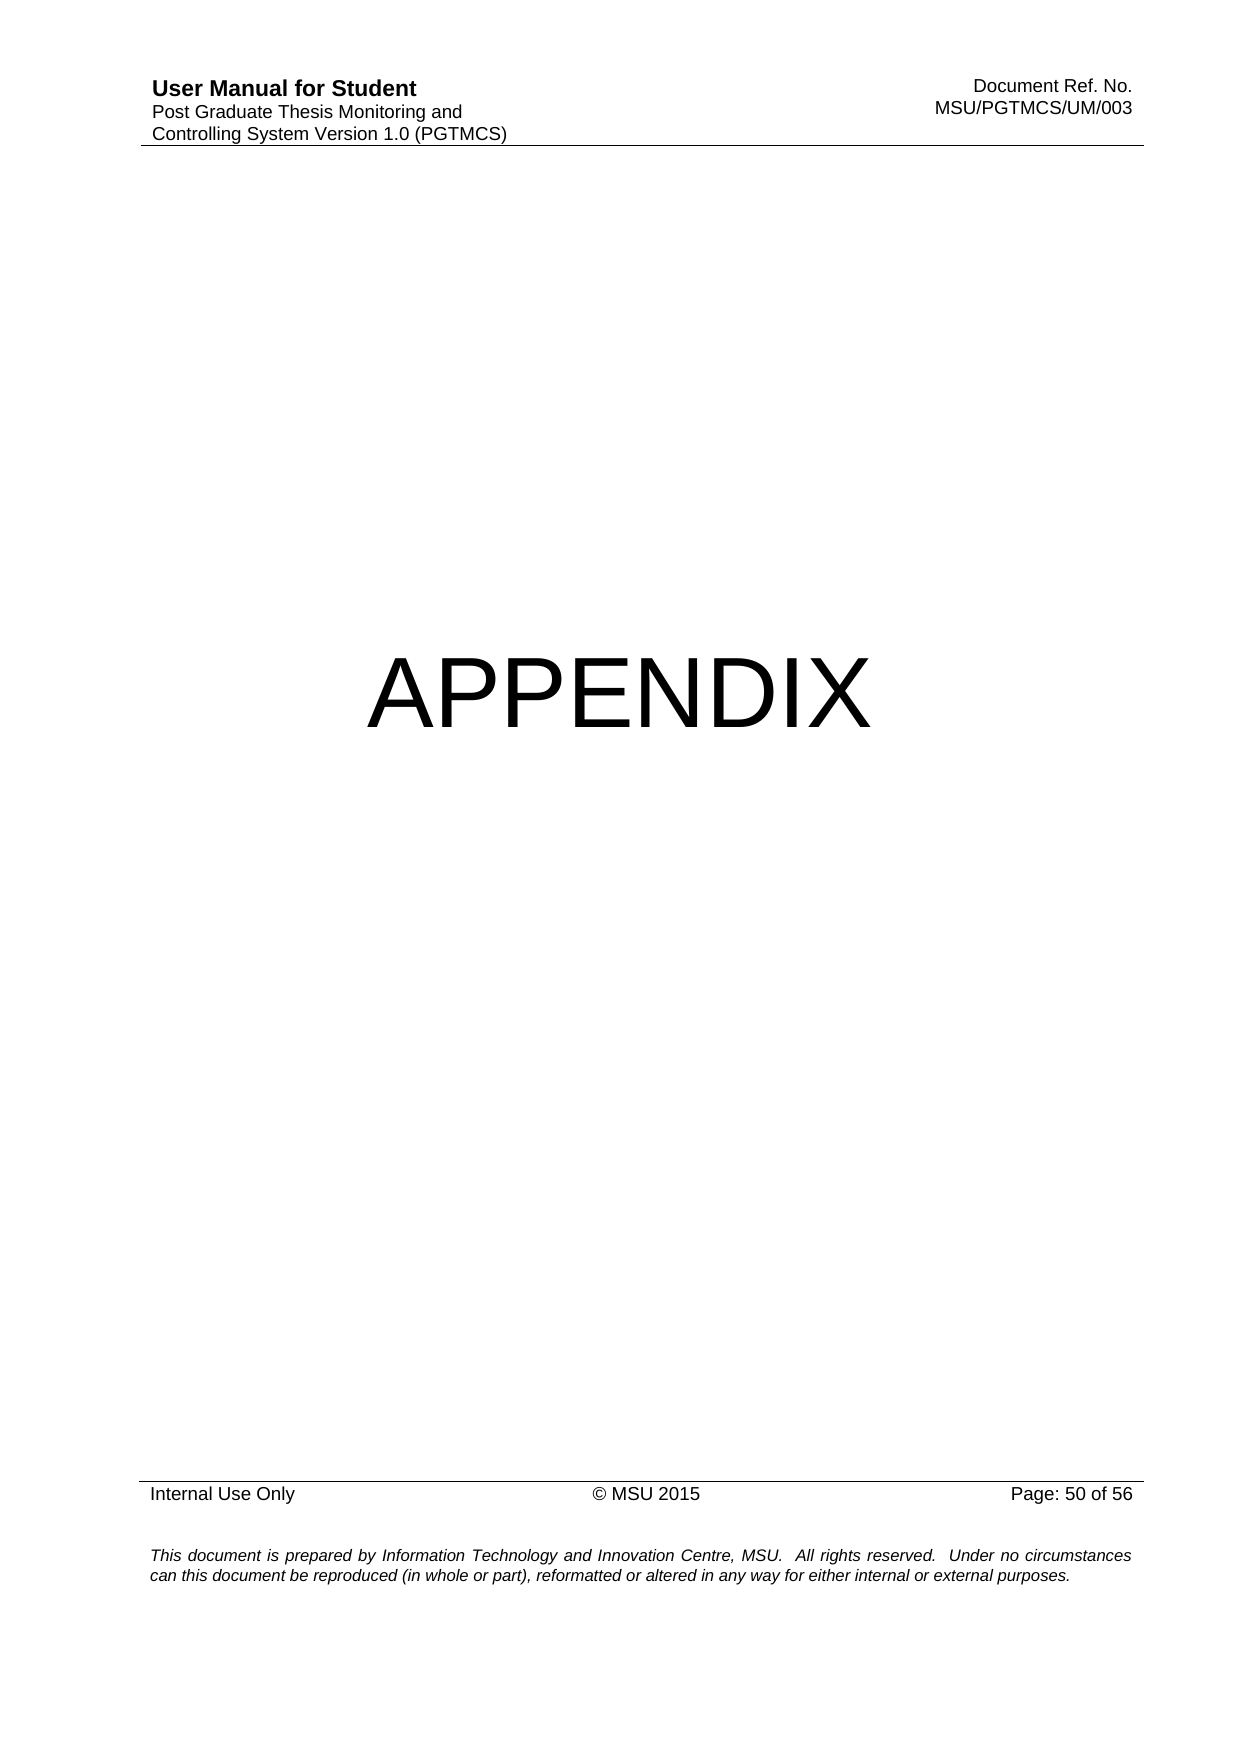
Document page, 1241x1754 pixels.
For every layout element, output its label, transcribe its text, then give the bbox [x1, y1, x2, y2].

text APPENDIX [150, 633, 1090, 748]
